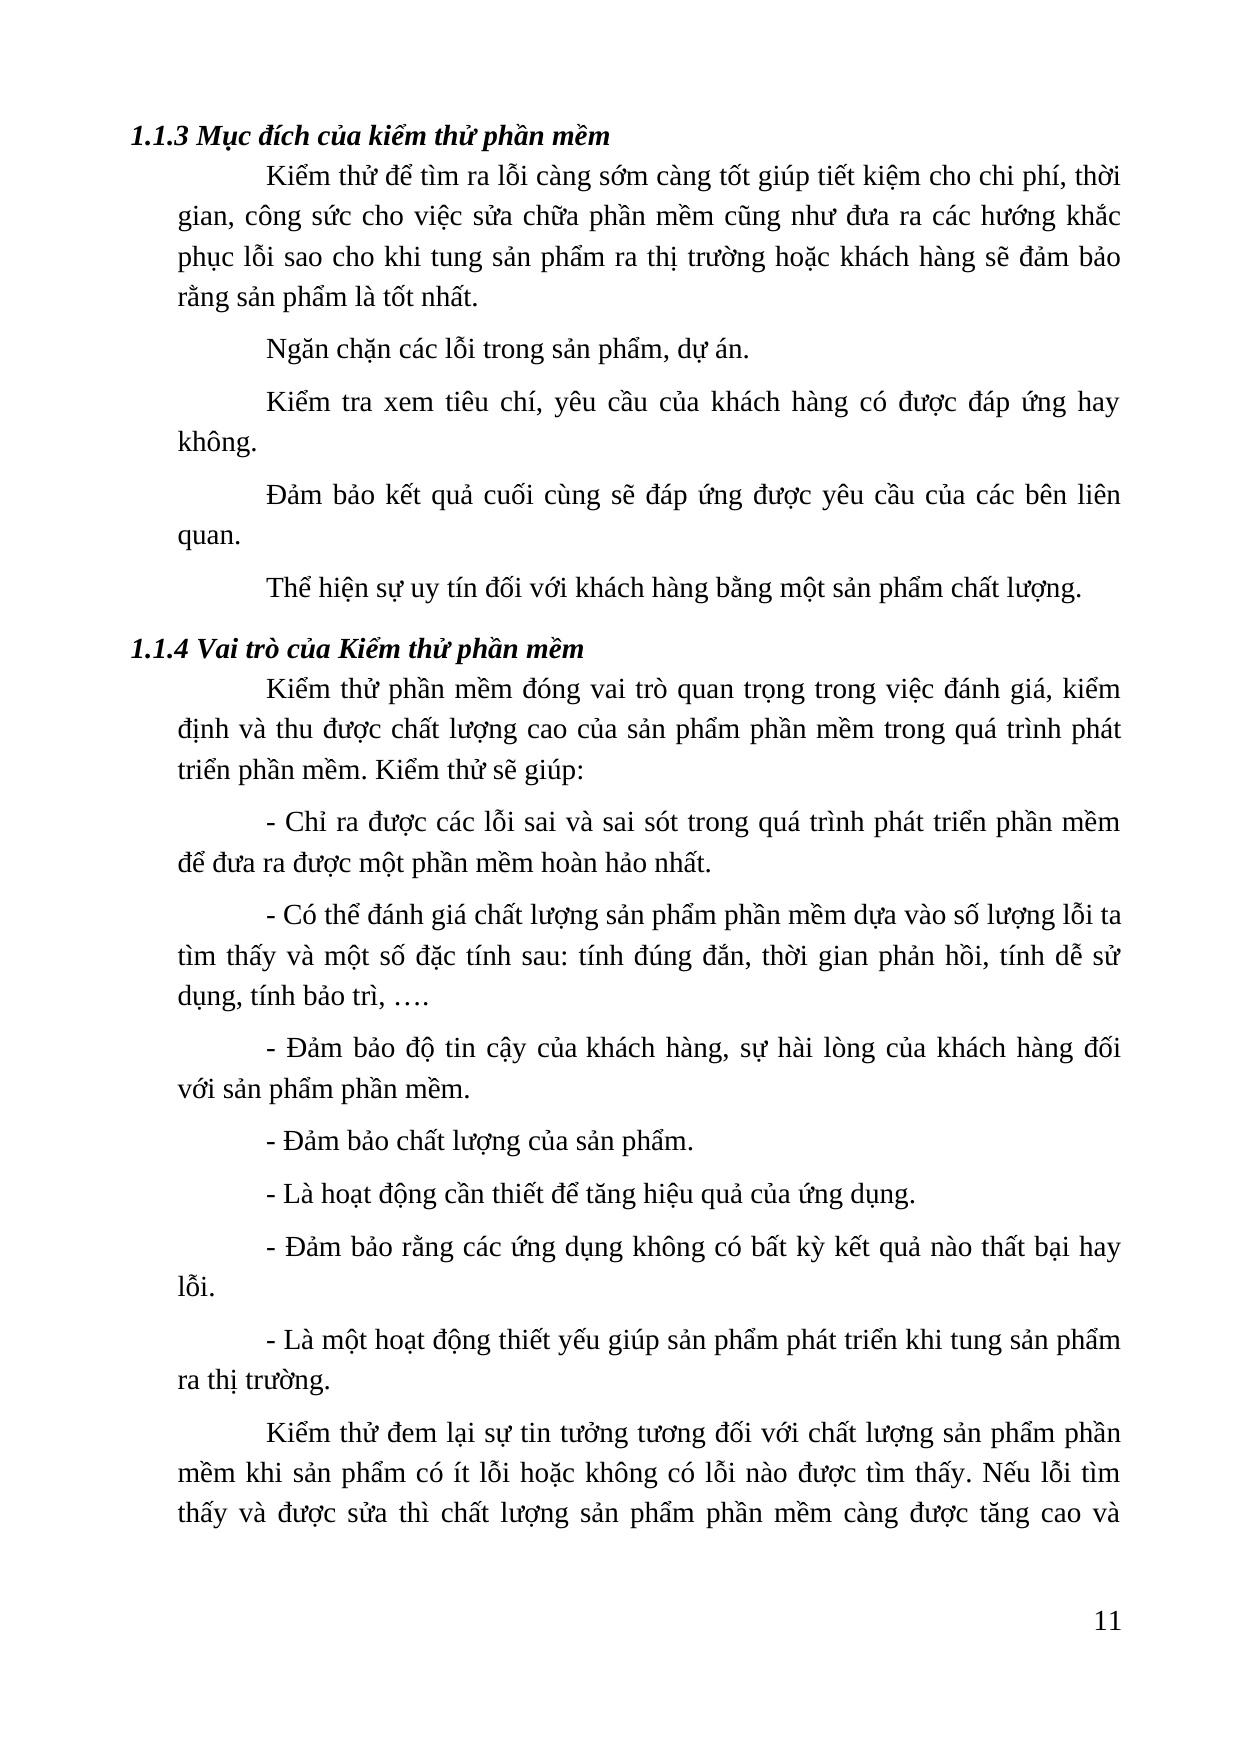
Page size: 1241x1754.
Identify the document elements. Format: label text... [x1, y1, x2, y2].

subtitle Mục đích của kiểm thử phần mềm [130, 118, 1122, 152]
text - Là hoạt động cần thiết để tăng hiệu quả của ứng dụng. [177, 1176, 1122, 1210]
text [177, 1415, 1122, 1529]
text Kiểm thử phần mềm đóng vai trò quan trọng trong việc đánh giá, kiểm định và thu được chất lượng cao của sản phẩm phần mềm trong quá trình phát triển phần mềm. Kiểm thử sẽ giúp: [177, 671, 1122, 785]
text - Chỉ ra được các lỗi sai và sai sót trong quá trình phát triển phần mềm để đưa ra được một phần mềm hoàn hảo nhất. [177, 804, 1122, 878]
text Thể hiện sự uy tín đối với khách hàng bằng một sản phẩm chất lượng. [177, 570, 1122, 604]
text Kiểm tra xem tiêu chí, yêu cầu của khách hàng có được đáp ứng hay không. [177, 384, 1122, 458]
text - Có thể đánh giá chất lượng sản phẩm phần mềm dựa vào số lượng lỗi ta tìm thấy và một số đặc tính sau: tính đúng đắn, thời gian phản hồi, tính dễ sử dụng, tính bảo trì, …. [177, 897, 1122, 1011]
subtitle Vai trò của Kiểm thử phần mềm [130, 631, 1122, 665]
text - Đảm bảo rằng các ứng dụng không có bất kỳ kết quả nào thất bại hay lỗi. [177, 1229, 1122, 1303]
text - Đảm bảo chất lượng của sản phẩm. [177, 1123, 1122, 1157]
text Đảm bảo kết quả cuối cùng sẽ đáp ứng được yêu cầu của các bên liên quan. [177, 477, 1122, 551]
text - Đảm bảo độ tin cậy của khách hàng, sự hài lòng của khách hàng đối với sản phẩm phần mềm. [177, 1031, 1122, 1104]
text Kiểm thử để tìm ra lỗi càng sớm càng tốt giúp tiết kiệm cho chi phí, thời gian, công sức cho việc sửa chữa phần mềm cũng như đưa ra các hướng khắc phục lỗi sao cho khi tung sản phẩm ra thị trường hoặc khách hàng sẽ đảm bảo rằng sản phẩm là tốt nhất. [177, 158, 1122, 312]
text - Là một hoạt động thiết yếu giúp sản phẩm phát triển khi tung sản phẩm ra thị trường. [177, 1322, 1122, 1396]
text Ngăn chặn các lỗi trong sản phẩm, dự án. [177, 332, 1122, 365]
